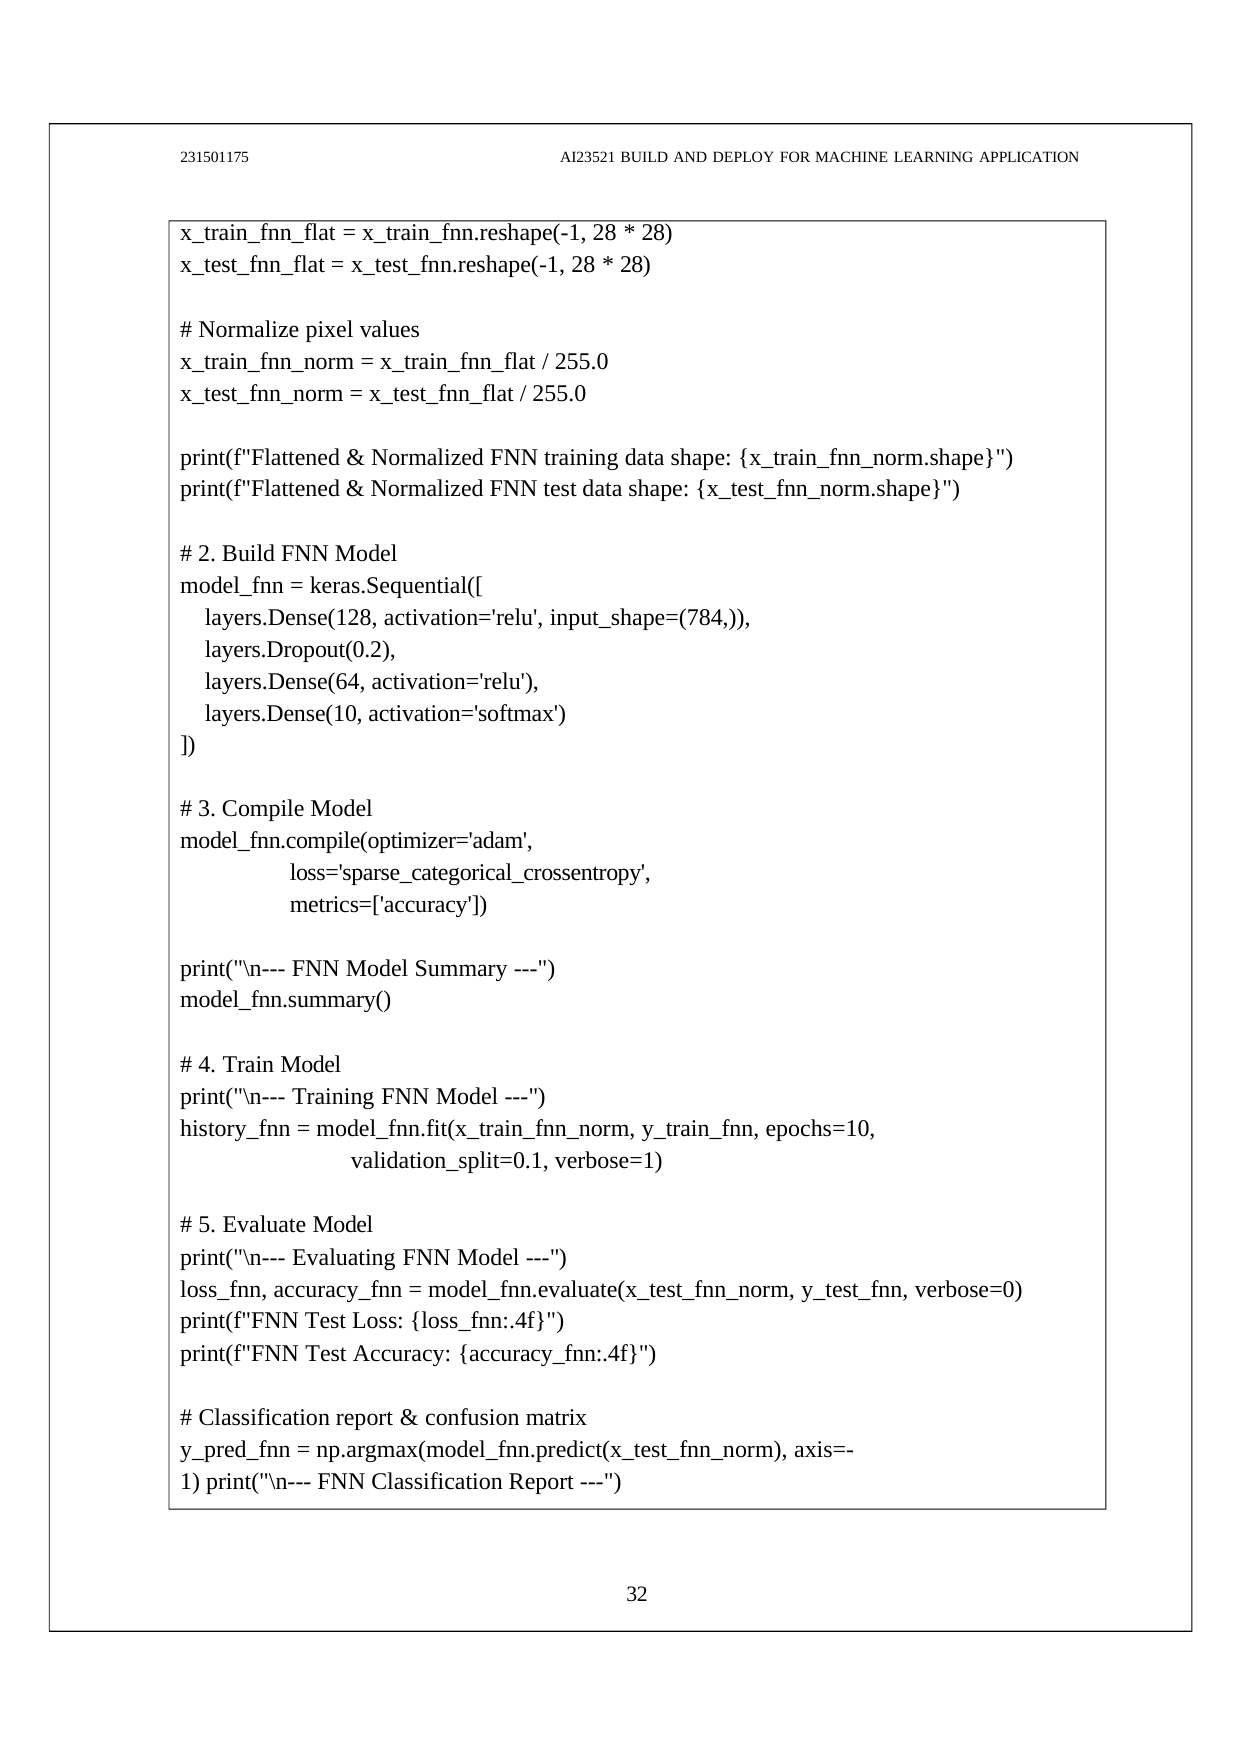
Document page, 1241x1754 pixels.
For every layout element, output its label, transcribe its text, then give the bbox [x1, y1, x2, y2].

text # 5. Evaluate Model [180, 1211, 1152, 1238]
text x_test_fnn_flat = x_test_fnn.reshape(-1, 28 * 28) [180, 250, 1152, 278]
text history_fnn = model_fnn.fit(x_train_fnn_norm, y_train_fnn, epochs=10, validation_split=0.1, verbose=1) [180, 1114, 1053, 1173]
text print("\n--- FNN Model Summary ---") model_fnn.summary() [180, 954, 589, 1013]
text print(f"Flattened & Normalized FNN training data shape: {x_train_fnn_norm.shape}") print(f"Flattened & Normalized FNN test data shape: {x_test_fnn_norm.shape}") [180, 443, 1081, 502]
text x_train_fnn_flat = x_train_fnn.reshape(-1, 28 * 28) [180, 218, 1152, 246]
text layers.Dense(64, activation='relu'), layers.Dense(10, activation='softmax') [204, 667, 589, 727]
text print("\n--- Training FNN Model ---") [180, 1082, 1152, 1109]
text x_train_fnn_norm = x_train_fnn_flat / 255.0 x_test_fnn_norm = x_test_fnn_flat / 255.0 [180, 347, 685, 406]
text print(f"FNN Test Accuracy: {accuracy_fnn:.4f}") [180, 1338, 1152, 1366]
text # Normalize pixel values [180, 314, 1152, 342]
text # 3. Compile Model model_fnn.compile(optimizer='adam', [180, 794, 538, 854]
text ]) [180, 731, 1152, 758]
text # 4. Train Model [180, 1050, 1152, 1077]
text loss_fnn, accuracy_fnn = model_fnn.evaluate(x_test_fnn_norm, y_test_fnn, verbose=0) print(f"FNN Test Loss: {loss_fnn:.4f}") [180, 1274, 1081, 1334]
text print("\n--- Evaluating FNN Model ---") [180, 1243, 1152, 1270]
text # 2. Build FNN Model model_fnn = keras.Sequential([ [180, 539, 489, 599]
text y_pred_fnn = np.argmax(model_fnn.predict(x_test_fnn_norm), axis=-1) print("\n--- FNN Classification Report ---") [180, 1435, 873, 1494]
text layers.Dense(128, activation='relu', input_shape=(784,)), layers.Dropout(0.2), [204, 603, 842, 663]
text loss='sparse_categorical_crossentropy', metrics=['accuracy']) [289, 858, 842, 917]
text # Classification report & confusion matrix [180, 1403, 1152, 1430]
